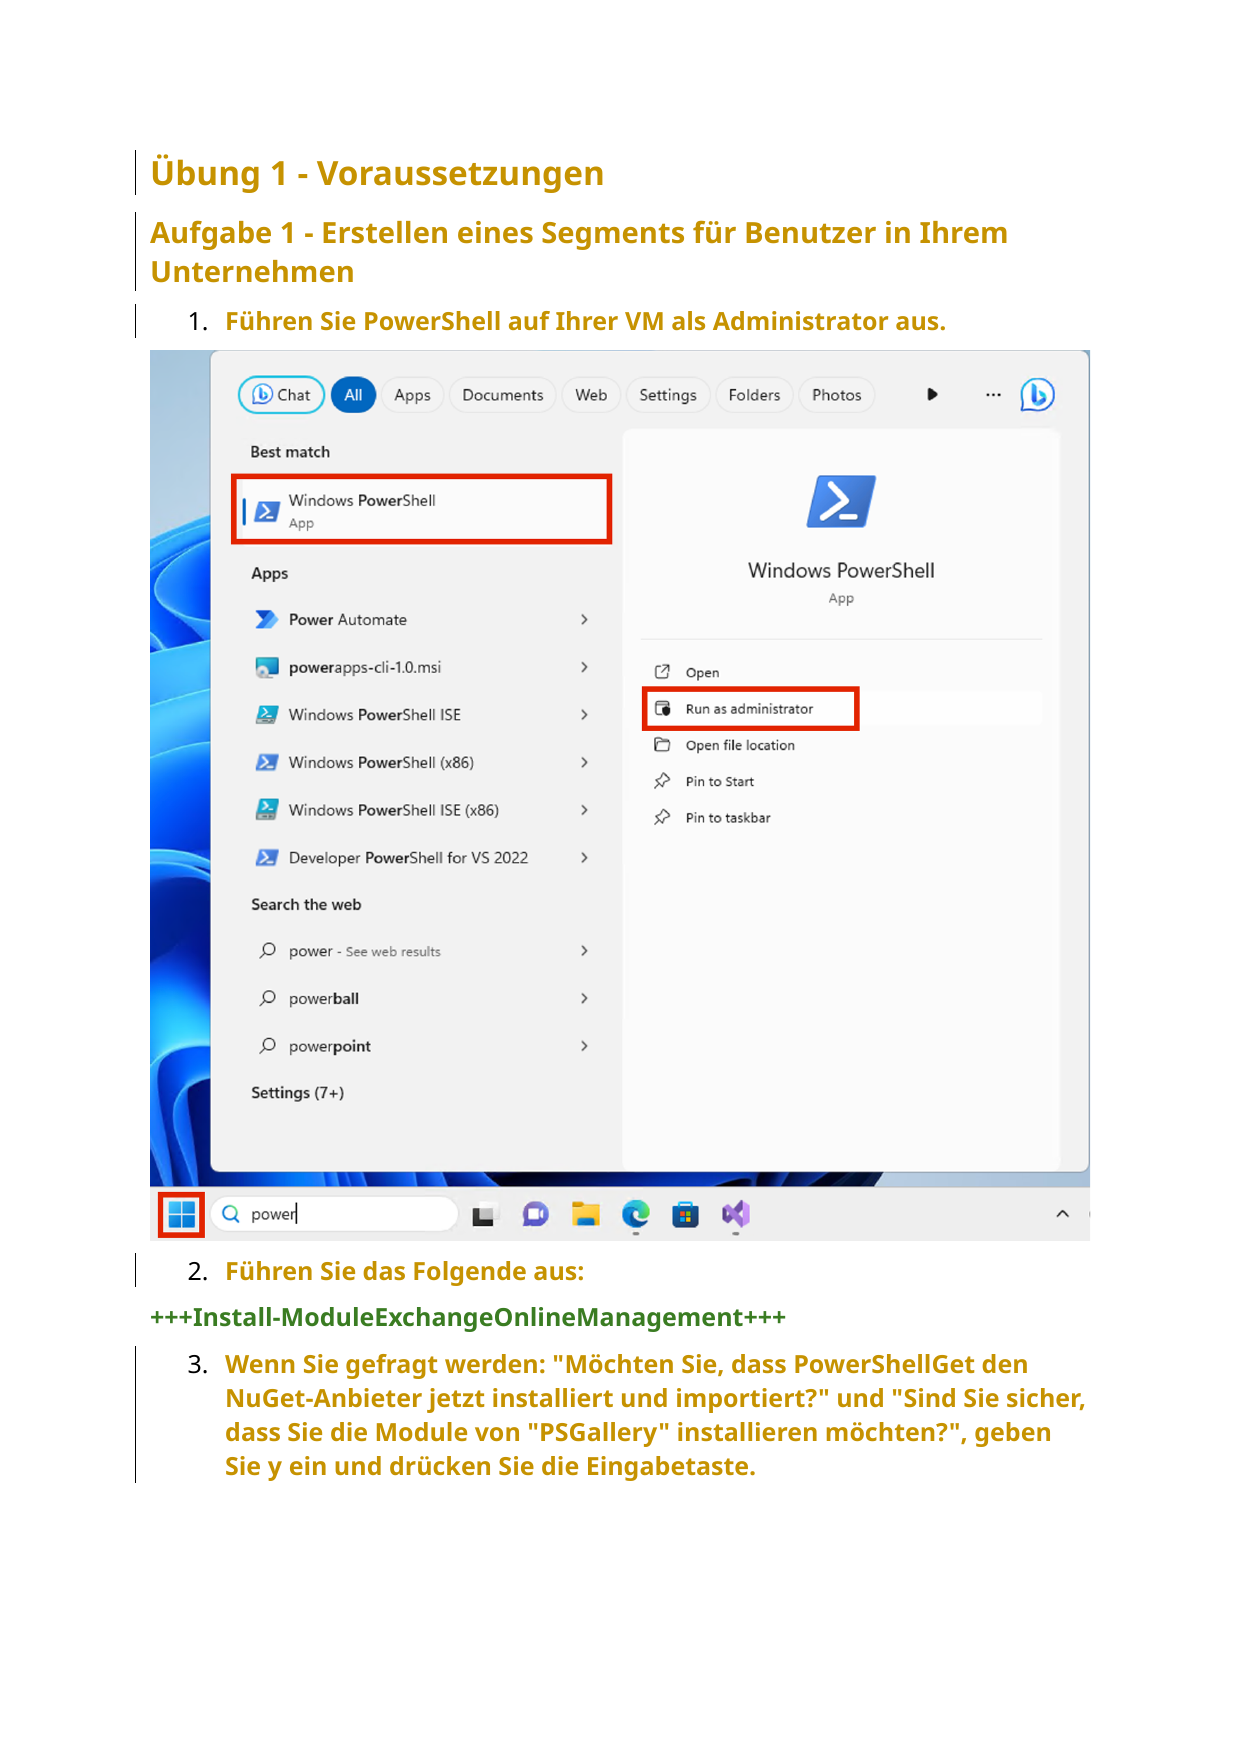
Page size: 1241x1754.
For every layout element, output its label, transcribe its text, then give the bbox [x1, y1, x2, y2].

text +++Install-ModuleExchangeOnlineManagement+++ [150, 1300, 1090, 1334]
subtitle Übung 1 - Voraussetzungen [150, 150, 1090, 195]
subtitle Aufgabe 1 - Erstellen eines Segments für Benutzer in Ihrem Unternehmen [150, 212, 1090, 291]
list Wenn Sie gefragt werden: "Möchten Sie, dass PowerShellGet den NuGet-Anbieter jetzt installiert und importiert?" und "Sind Sie sicher, dass Sie die Module von "PSGallery" installieren möchten?", geben Sie y ein und drücken Sie die Eingabetaste. [187, 1346, 1090, 1483]
list Führen Sie das Folgende aus: [187, 1253, 1090, 1287]
list Führen Sie PowerShell auf Ihrer VM als Administrator aus. [187, 304, 1090, 338]
picture [150, 350, 1091, 1241]
